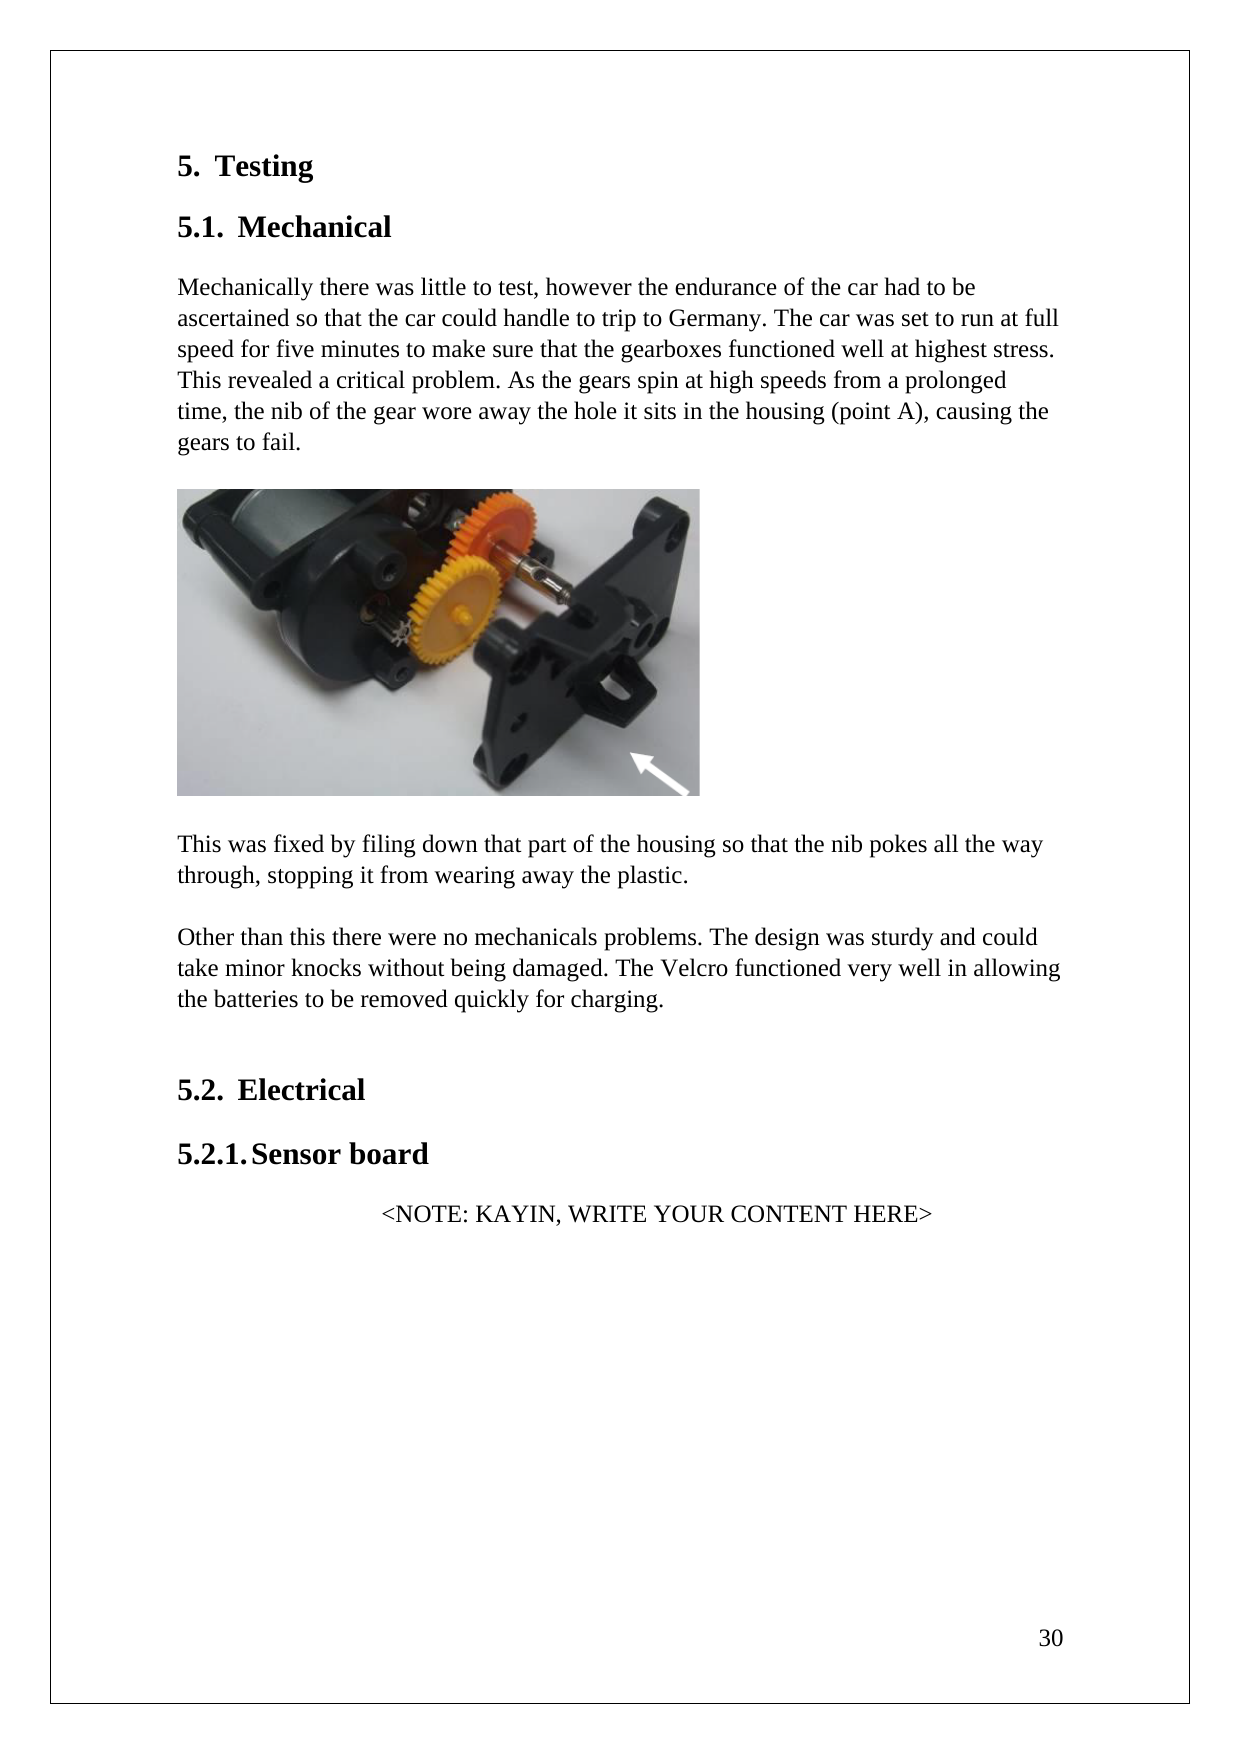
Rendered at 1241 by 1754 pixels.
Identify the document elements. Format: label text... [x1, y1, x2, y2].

text <NOTE: KAYIN, WRITE YOUR CONTENT HERE> [251, 1199, 1063, 1228]
text Mechanically there was little to test, however the endurance of the car had to be ascertained so that the car could handle to trip to Germany. The car was set to run at full speed for five minutes to make sure that the gearboxes functioned well at highest stress. This revealed a critical problem. As the gears spin at high speeds from a prolonged time, the nib of the gear wore away the hole it sits in the housing (point A), causing the gears to fail. [177, 272, 1063, 456]
picture [177, 489, 700, 796]
subtitle Electrical [177, 1071, 1063, 1107]
subtitle Testing [177, 148, 1063, 183]
subtitle Mechanical [177, 208, 1063, 244]
subtitle Sensor board [177, 1135, 1063, 1171]
text This was fixed by filing down that part of the housing so that the nib pokes all the way through, stopping it from wearing away the plastic. [177, 829, 1063, 889]
text Other than this there were no mechanicals problems. The design was sturdy and could take minor knocks without being damaged. The Velcro functioned very well in allowing the batteries to be removed quickly for charging. [177, 922, 1063, 1013]
